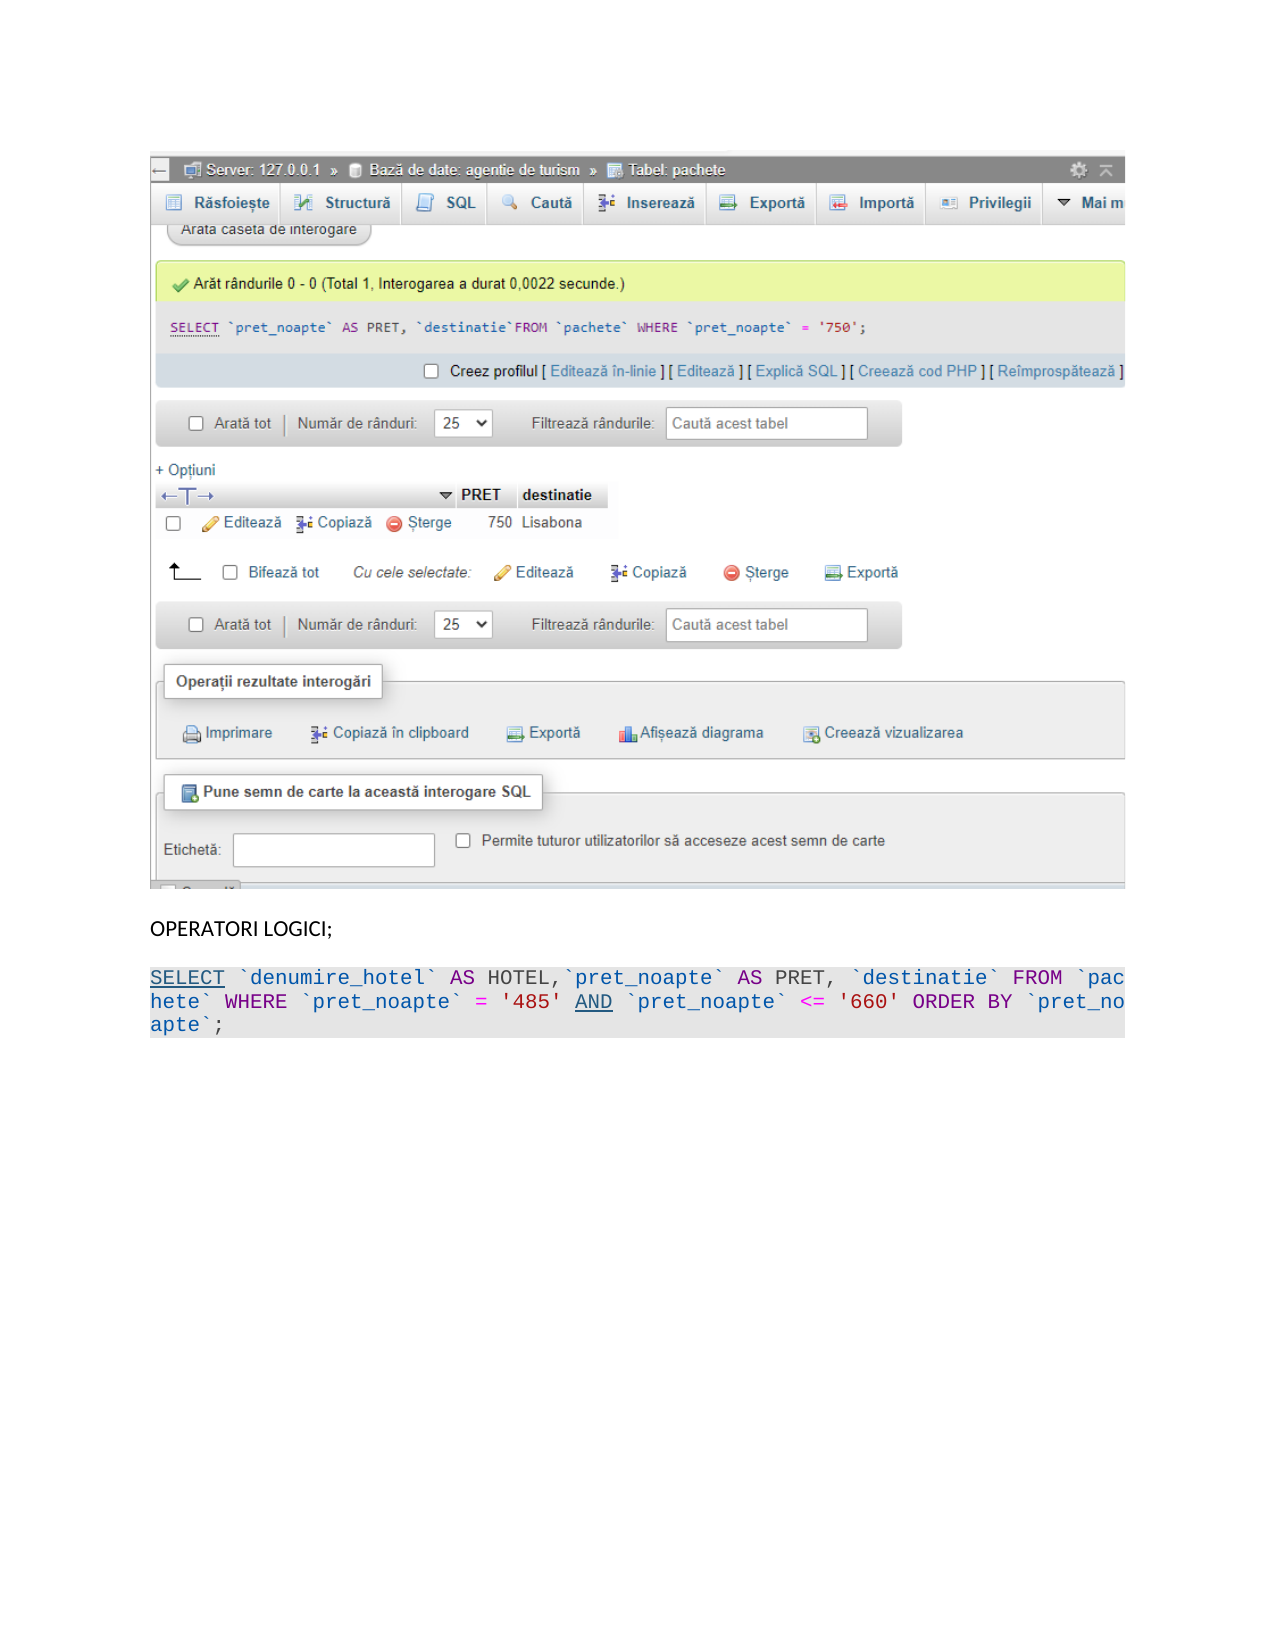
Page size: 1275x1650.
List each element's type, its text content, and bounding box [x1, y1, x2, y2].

text OPERATORI LOGICI; [150, 914, 1125, 942]
text SELECT `denumire_hotel` AS HOTEL,`pret_noapte` AS PRET, `destinatie` FROM `pachete` WHERE `pret_noapte` = '485' AND `pret_noapte` <= '660' ORDER BY `pret_noapte`; [150, 967, 1125, 1038]
picture [150, 150, 1125, 889]
